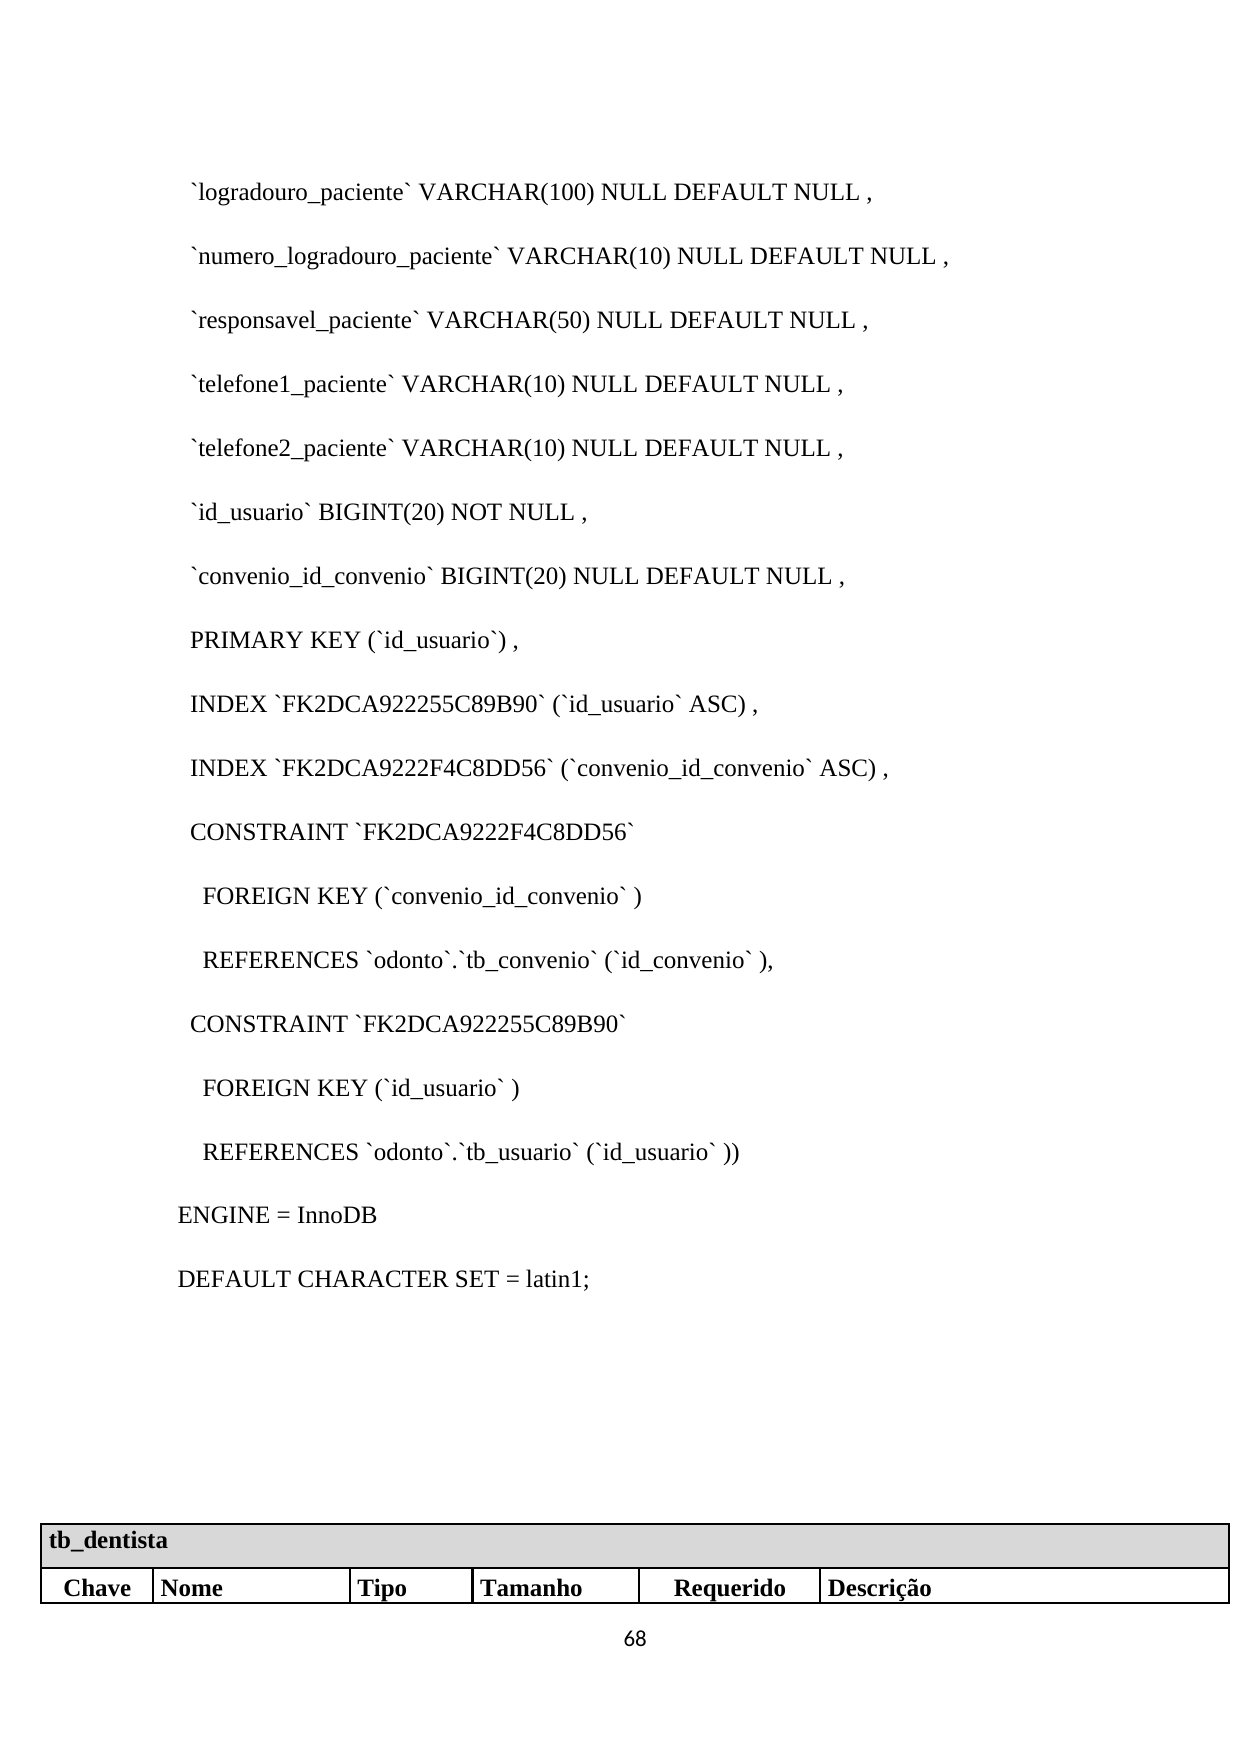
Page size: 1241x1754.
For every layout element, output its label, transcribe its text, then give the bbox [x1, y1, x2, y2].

text CONSTRAINT `FK2DCA922255C89B90` [177, 1009, 1092, 1037]
text DEFAULT CHARACTER SET = latin1; [177, 1264, 1092, 1293]
table_cell Nome [154, 1569, 349, 1602]
text INDEX `FK2DCA922255C89B90` (`id_usuario` ASC) , [177, 689, 1092, 718]
text FOREIGN KEY (`id_usuario` ) [177, 1073, 1092, 1101]
table_cell Tamanho [474, 1569, 638, 1602]
text FOREIGN KEY (`convenio_id_convenio` ) [177, 881, 1092, 909]
table_cell Tipo [351, 1569, 471, 1602]
text `numero_logradouro_paciente` VARCHAR(10) NULL DEFAULT NULL , [177, 241, 1092, 270]
table_cell Requerido [640, 1569, 819, 1602]
table_cell Descrição [821, 1569, 1228, 1602]
text PRIMARY KEY (`id_usuario`) , [177, 625, 1092, 654]
text `id_usuario` BIGINT(20) NOT NULL , [177, 497, 1092, 526]
text `telefone2_paciente` VARCHAR(10) NULL DEFAULT NULL , [177, 433, 1092, 462]
text `logradouro_paciente` VARCHAR(100) NULL DEFAULT NULL , [177, 177, 1092, 206]
text REFERENCES `odonto`.`tb_usuario` (`id_usuario` )) [177, 1137, 1092, 1165]
text INDEX `FK2DCA9222F4C8DD56` (`convenio_id_convenio` ASC) , [177, 753, 1092, 782]
text `responsavel_paciente` VARCHAR(50) NULL DEFAULT NULL , [177, 305, 1092, 334]
text `telefone1_paciente` VARCHAR(10) NULL DEFAULT NULL , [177, 369, 1092, 398]
text REFERENCES `odonto`.`tb_convenio` (`id_convenio` ), [177, 945, 1092, 973]
text `convenio_id_convenio` BIGINT(20) NULL DEFAULT NULL , [177, 561, 1092, 590]
text ENGINE = InnoDB [177, 1201, 1092, 1229]
table_header tb_dentista [42, 1525, 1228, 1567]
text CONSTRAINT `FK2DCA9222F4C8DD56` [177, 817, 1092, 846]
table_cell Chave [42, 1569, 152, 1602]
